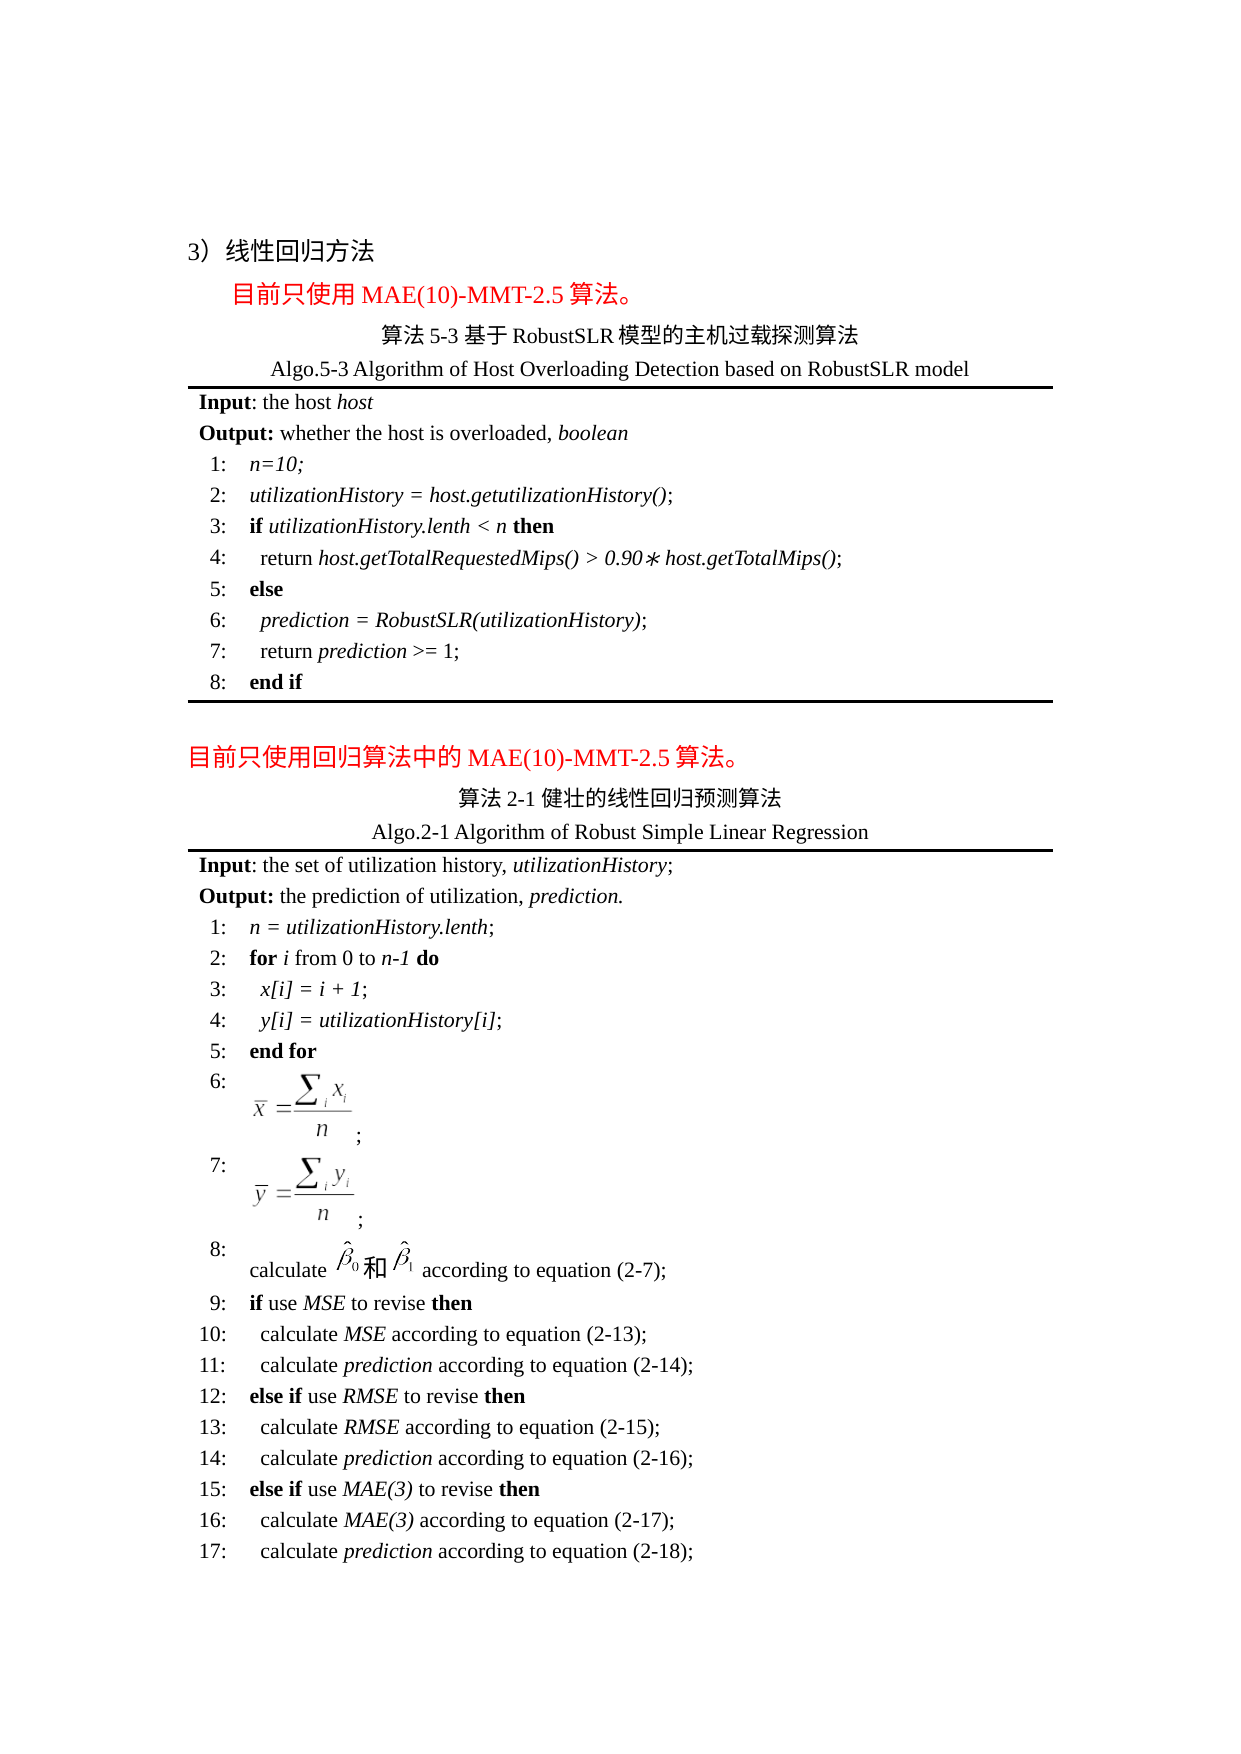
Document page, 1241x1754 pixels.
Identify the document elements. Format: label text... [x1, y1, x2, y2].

table_cell 9: [188, 1290, 238, 1321]
table_cell ; [238, 1153, 1053, 1236]
table_cell return host.getTotalRequestedMips() > 0.90∗ host.getTotalMips(); [238, 544, 1053, 576]
table_cell 7: [188, 638, 238, 669]
table_cell else if use RMSE to revise then [238, 1383, 1053, 1414]
table_cell ; [238, 1069, 1053, 1152]
table_cell Output: the prediction of utilization, prediction. [188, 883, 1053, 914]
table_cell end if [238, 669, 1053, 700]
text 3）线性回归方法 [187, 231, 1053, 267]
table_cell 5: [188, 576, 238, 607]
table_cell 8: [188, 669, 238, 700]
table_cell calculate MAE(3) according to equation (2-17); [238, 1507, 1053, 1538]
table_cell 5: [188, 1038, 238, 1068]
table_cell 6: [188, 607, 238, 638]
table_cell calculate prediction according to equation (2-14); [238, 1352, 1053, 1383]
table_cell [238, 1538, 1053, 1568]
table_cell 2: [188, 945, 238, 976]
table_cell 16: [188, 1507, 238, 1538]
text 算法5-3 基于RobustSLR模型的主机过载探测算法 [187, 318, 1053, 349]
table_cell prediction = RobustSLR(utilizationHistory); [238, 607, 1053, 638]
table_cell end for [238, 1038, 1053, 1068]
table_cell calculate prediction according to equation (2-16); [238, 1445, 1053, 1476]
table_cell 4: [188, 1007, 238, 1038]
text Algo.5-3 Algorithm of Host Overloading Detection based on RobustSLR model [187, 356, 1053, 381]
table_cell 12: [188, 1383, 238, 1414]
table_cell 14: [188, 1445, 238, 1476]
table_cell x[i] = i + 1; [238, 976, 1053, 1007]
table_cell else if use MAE(3) to revise then [238, 1476, 1053, 1507]
table_cell 1: [188, 914, 238, 945]
table_cell 15: [188, 1476, 238, 1507]
table_cell else [238, 576, 1053, 607]
table_cell 8: [188, 1236, 238, 1290]
table_cell y[i] = utilizationHistory[i]; [238, 1007, 1053, 1038]
table_cell 13: [188, 1414, 238, 1445]
table_cell 6: [188, 1069, 238, 1152]
table_cell 11: [188, 1352, 238, 1383]
table_cell return prediction >= 1; [238, 638, 1053, 669]
table_header Input: the host host [188, 389, 1053, 420]
text 算法2-1 健壮的线性回归预测算法 [187, 781, 1053, 812]
table_cell 2: [188, 482, 238, 513]
table_cell 10: [188, 1321, 238, 1352]
table_cell 7: [188, 1153, 238, 1236]
table_cell for i from 0 to n-1 do [238, 945, 1053, 976]
table_cell if use MSE to revise then [238, 1290, 1053, 1321]
table_cell calculate MSE according to equation (2-13); [238, 1321, 1053, 1352]
table_header Input: the set of utilization history, utilizationHistory; [188, 852, 1053, 883]
table_cell n = utilizationHistory.lenth; [238, 914, 1053, 945]
text Algo.2-1 Algorithm of Robust Simple Linear Regression [187, 819, 1053, 844]
table_cell n=10; [238, 451, 1053, 482]
table_cell Output: whether the host is overloaded, boolean [188, 420, 1053, 451]
table_cell 17: [188, 1538, 238, 1568]
text 目前只使用回归算法中的MAE(10)-MMT-2.5算法。 [187, 737, 1053, 773]
table_cell utilizationHistory = host.getutilizationHistory(); [238, 482, 1053, 513]
table_cell calculate 和 according to equation (2-7); [238, 1236, 1053, 1290]
table_cell if utilizationHistory.lenth < n then [238, 513, 1053, 544]
table_cell 1: [188, 451, 238, 482]
table_cell 4: [188, 544, 238, 576]
text 目前只使用MAE(10)-MMT-2.5算法。 [187, 274, 1053, 311]
table_cell calculate RMSE according to equation (2-15); [238, 1414, 1053, 1445]
table_cell 3: [188, 513, 238, 544]
table_cell 3: [188, 976, 238, 1007]
